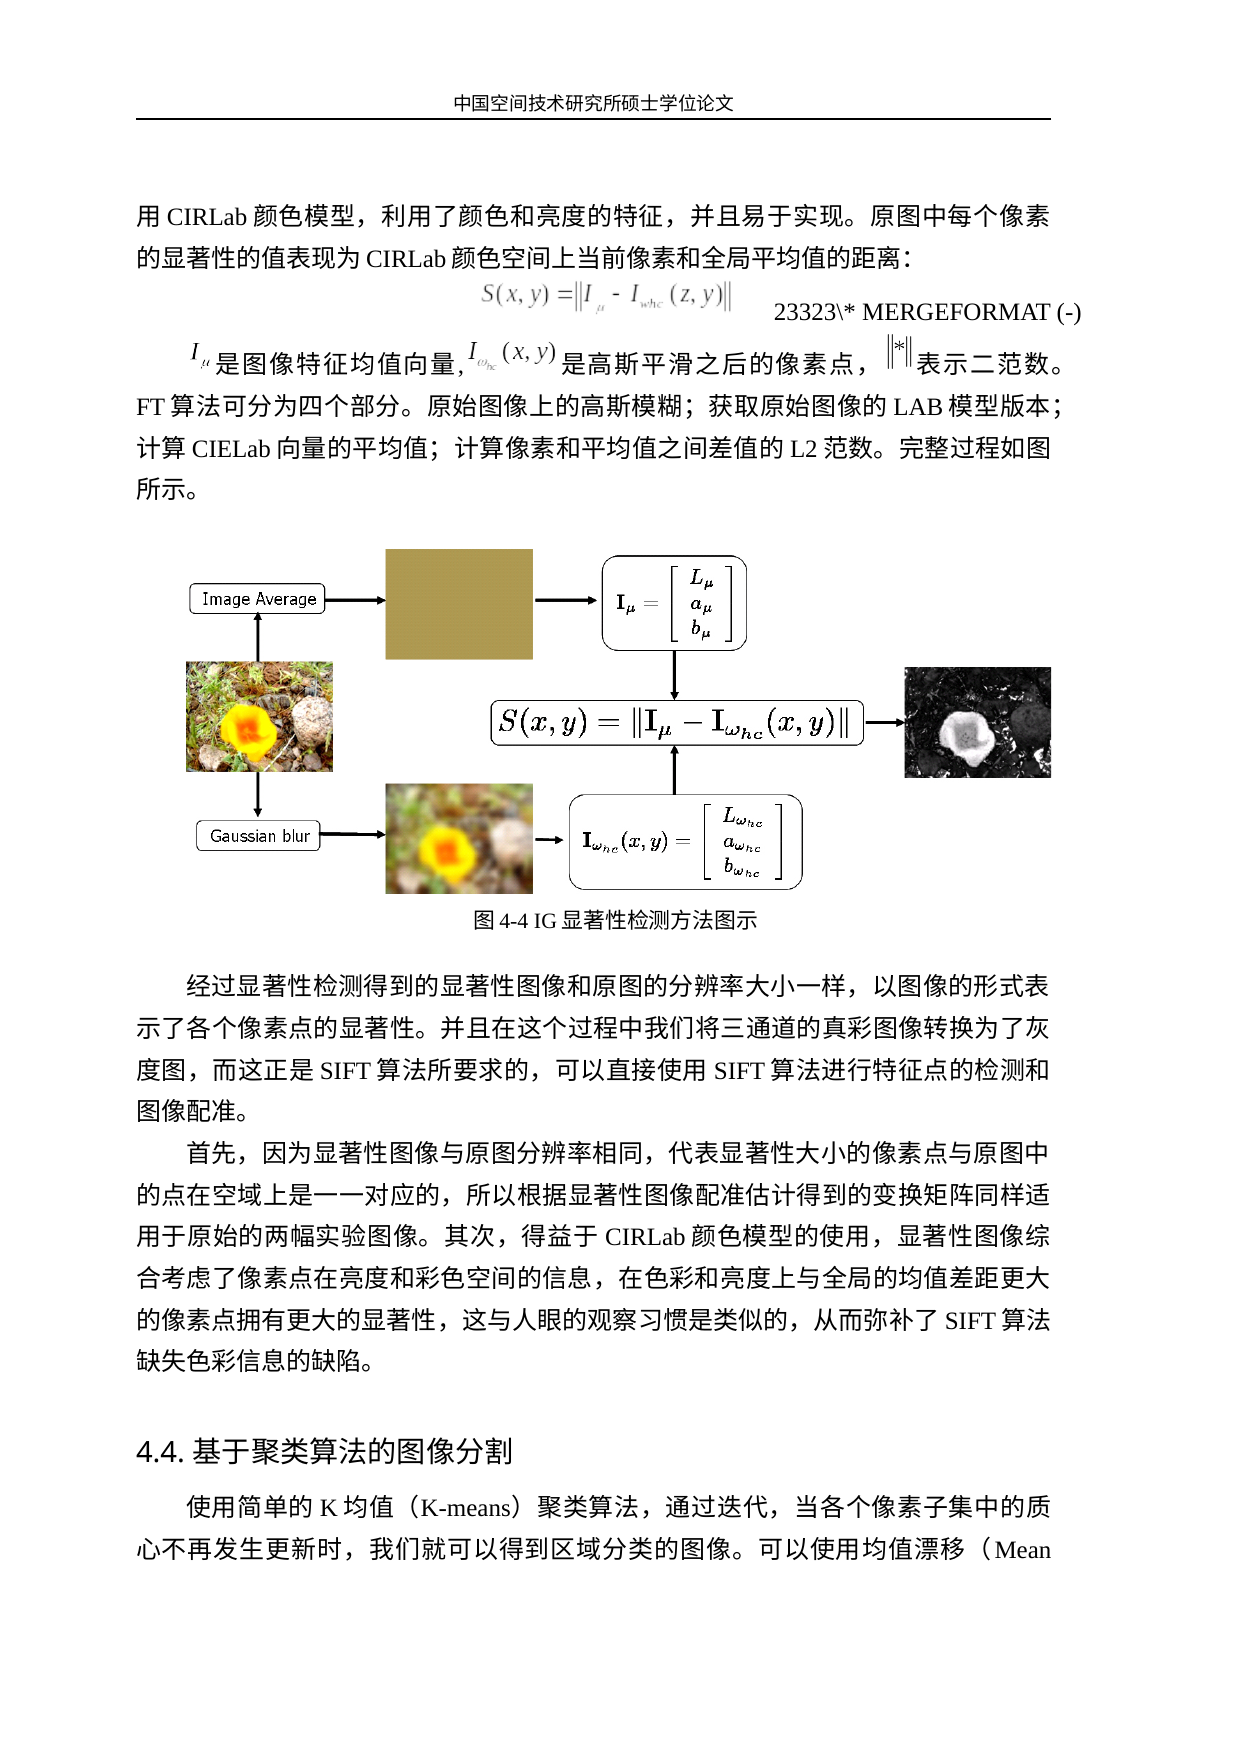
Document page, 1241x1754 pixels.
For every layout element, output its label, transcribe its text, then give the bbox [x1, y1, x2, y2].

subtitle 图4-4 IG显著性检测方法图示 [136, 908, 1051, 933]
text 经过显著性检测得到的显著性图像和原图的分辨率大小一样，以图像的形式表示了各个像素点的显著性。并且在这个过程中我们将三通道的真彩图像转换为了灰度图，而这正是SIFT算法所要求的，可以直接使用SIFT算法进行特征点的检测和图像配准。 [136, 962, 1051, 1129]
subtitle 4.4. 基于聚类算法的图像分割 [136, 1429, 1051, 1471]
text CIRLab颜色模型包含L、a、b三个要素。L代表的是亮度，a、b是两个色彩范围，可以混合得到极为宽大的色彩范围，并且这个颜色模型是与设备无关的。FT利用CIRLab颜色模型，利用了颜色和亮度的特征，并且易于实现。原图中每个像素的显著性的值表现为CIRLab颜色空间上当前像素和全局平均值的距离： [136, 192, 1051, 276]
picture [186, 548, 1052, 894]
text 是图像特征均值向量,是高斯平滑之后的像素点，表示二范数。FT算法可分为四个部分。原始图像上的高斯模糊；获取原始图像的LAB模型版本；计算CIELab向量的平均值；计算像素和平均值之间差值的L2范数。完整过程如图所示。 [136, 341, 1051, 507]
text 首先，因为显著性图像与原图分辨率相同，代表显著性大小的像素点与原图中的点在空域上是一一对应的，所以根据显著性图像配准估计得到的变换矩阵同样适用于原始的两幅实验图像。其次，得益于CIRLab颜色模型的使用，显著性图像综合考虑了像素点在亮度和彩色空间的信息，在色彩和亮度上与全局的均值差距更大的像素点拥有更大的显著性，这与人眼的观察习惯是类似的，从而弥补了SIFT算法缺失色彩信息的缺陷。 [136, 1129, 1051, 1379]
